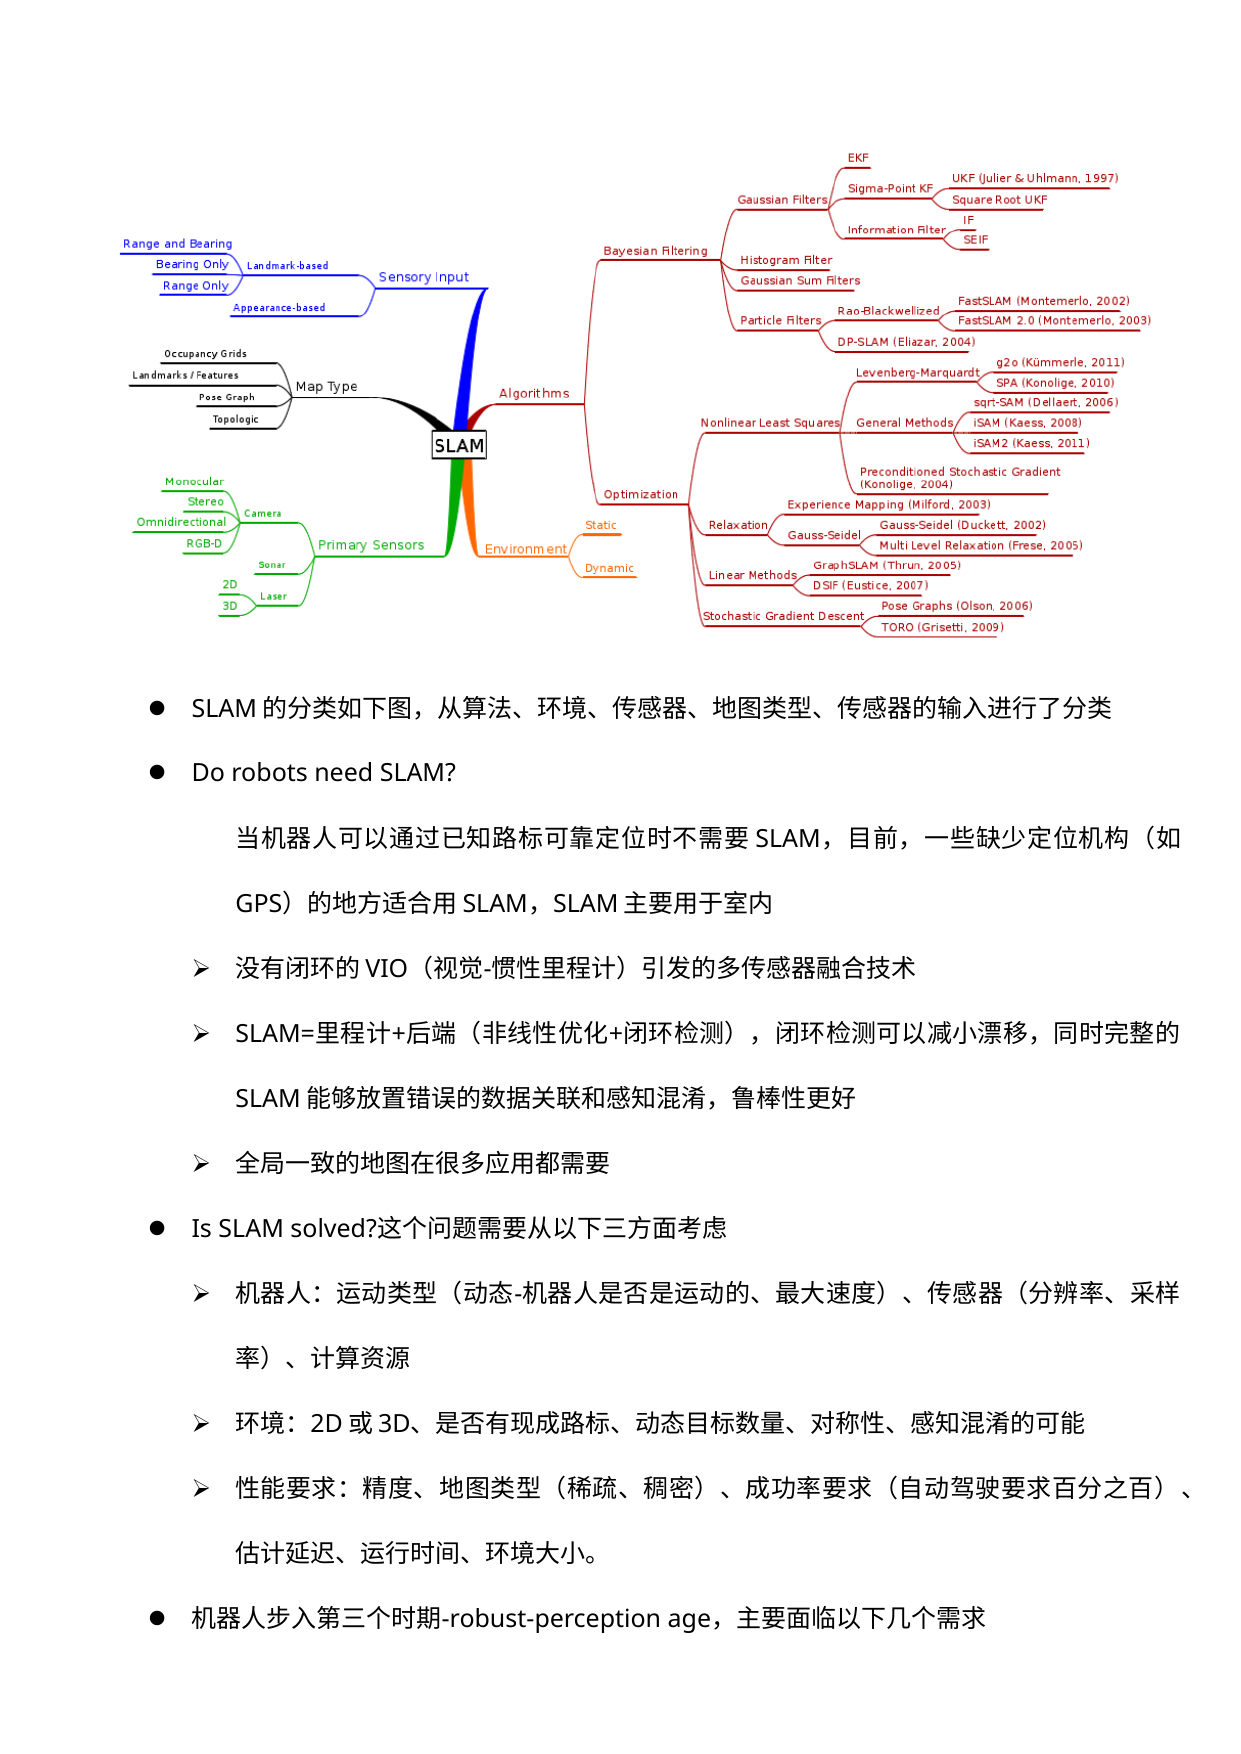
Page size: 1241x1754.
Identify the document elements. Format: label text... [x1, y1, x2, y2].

list 环境：2D或3D、是否有现成路标、动态目标数量、对称性、感知混淆的可能 [191, 1389, 1181, 1454]
list 性能要求：精度、地图类型（稀疏、稠密）、成功率要求（自动驾驶要求百分之百）、估计延迟、运行时间、环境大小。 [191, 1454, 1181, 1584]
list 全局一致的地图在很多应用都需要 [191, 1129, 1181, 1194]
list SLAM=里程计+后端（非线性优化+闭环检测），闭环检测可以减小漂移，同时完整的SLAM能够放置错误的数据关联和感知混淆，鲁棒性更好 [191, 999, 1181, 1129]
list Is SLAM solved?这个问题需要从以下三方面考虑 [148, 1194, 1181, 1259]
list 没有闭环的VIO（视觉-惯性里程计）引发的多传感器融合技术 [191, 934, 1181, 999]
list Do robots need SLAM? [148, 739, 1181, 804]
list 机器人步入第三个时期-robust-perception age，主要面临以下几个需求 [148, 1584, 1181, 1649]
list 当机器人可以通过已知路标可靠定位时不需要SLAM，目前，一些缺少定位机构（如GPS）的地方适合用SLAM，SLAM主要用于室内 [235, 804, 1181, 934]
picture [118, 148, 1153, 647]
list 机器人：运动类型（动态-机器人是否是运动的、最大速度）、传感器（分辨率、采样率）、计算资源 [191, 1259, 1181, 1389]
